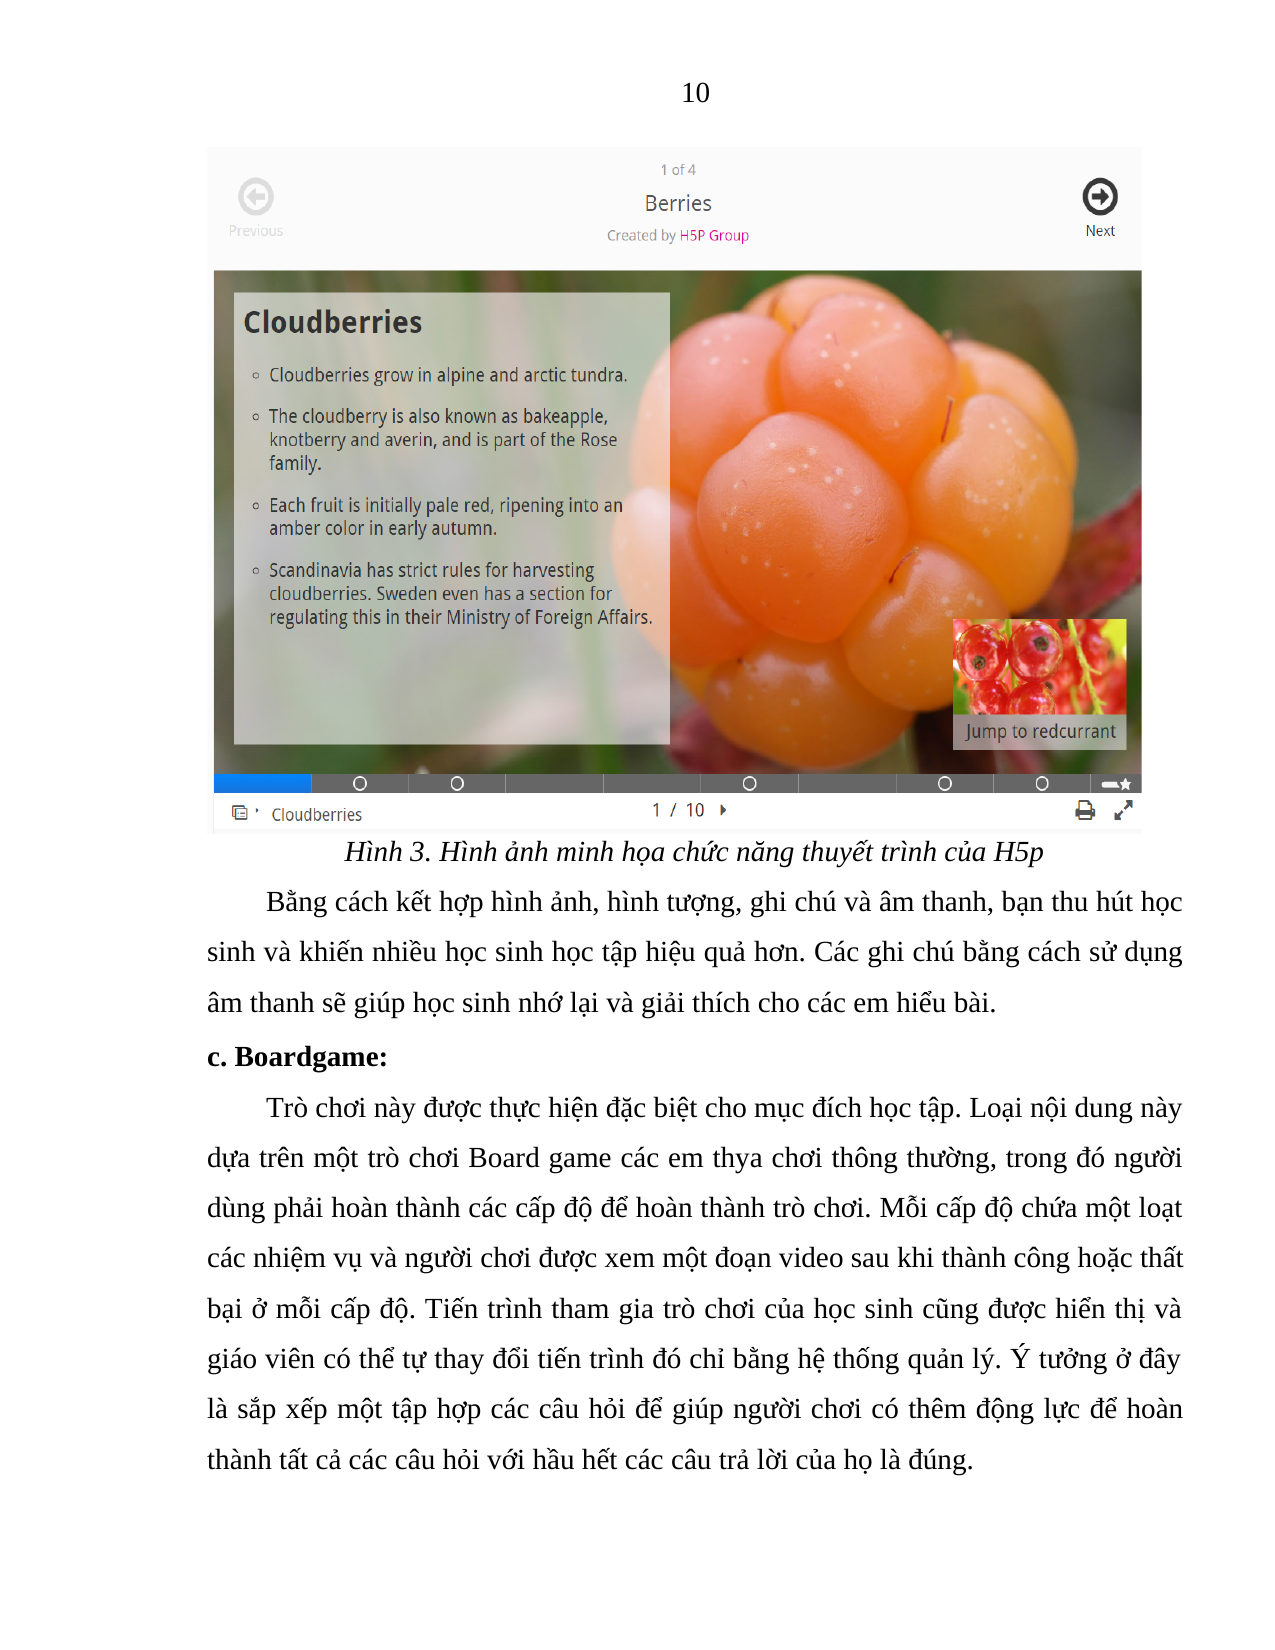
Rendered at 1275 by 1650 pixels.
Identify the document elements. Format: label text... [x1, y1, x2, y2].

text Hình 3. Hình ảnh minh họa chức năng thuyết trình của H5p [207, 834, 1184, 867]
subtitle c. Boardgame: [207, 1039, 1184, 1073]
text Trò chơi này được thực hiện đặc biệt cho mục đích học tập. Loại nội dung này dựa trên một trò chơi Board game các em thya chơi thông thường, trong đó người dùng phải hoàn thành các cấp độ để hoàn thành trò chơi. Mỗi cấp độ chứa một loạt các nhiệm vụ và người chơi được xem một đoạn video sau khi thành công hoặc thất bại ở mỗi cấp độ. Tiến trình tham gia trò chơi của học sinh cũng được hiển thị và giáo viên có thể tự thay đổi tiến trình đó chỉ bằng hệ thống quản lý. Ý tưởng ở đây là sắp xếp một tập hợp các câu hỏi để giúp người chơi có thêm động lực để hoàn thành tất cả các câu hỏi với hầu hết các câu trả lời của họ là đúng. [207, 1090, 1184, 1475]
text Bằng cách kết hợp hình ảnh, hình tượng, ghi chú và âm thanh, bạn thu hút học sinh và khiến nhiều học sinh học tập hiệu quả hơn. Các ghi chú bằng cách sử dụng âm thanh sẽ giúp học sinh nhớ lại và giải thích cho các em hiểu bài. [207, 884, 1184, 1018]
picture [206, 147, 1142, 834]
